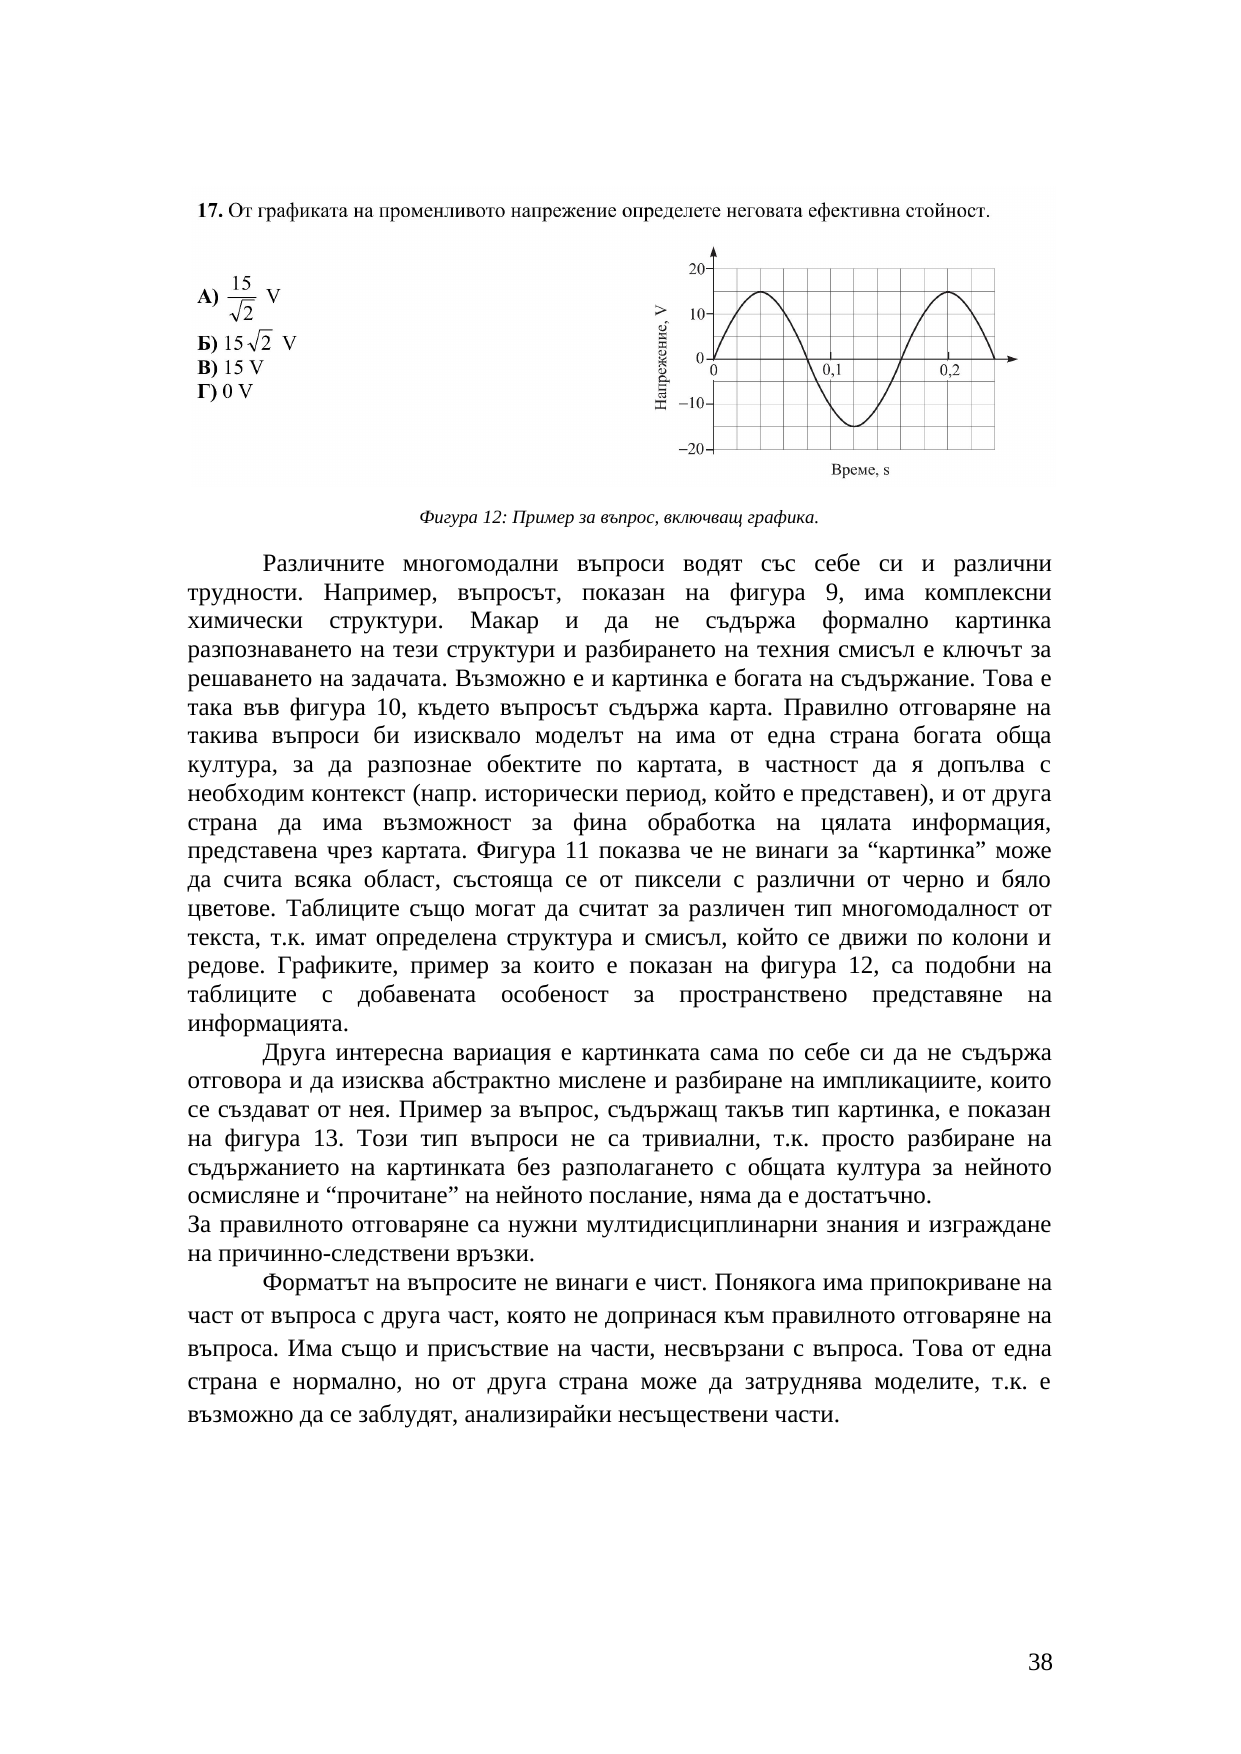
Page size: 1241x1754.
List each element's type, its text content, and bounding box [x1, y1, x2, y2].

text Различните многомодални въпроси водят със себе си и различни трудности. Например, въпросът, показан на фигура 9, има комплексни химически структури. Макар и да не съдържа формално картинка разпознаването на тези структури и разбирането на техния смисъл е ключът за решаването на задачата. Възможно е и картинка е богата на съдържание. Това е така във фигура 10, където въпросът съдържа карта. Правилно отговаряне на такива въпроси би изисквало моделът на има от една страна богата обща култура, за да разпознае обектите по картата, в частност да я допълва с необходим контекст (напр. исторически период, който е представен), и от друга страна да има възможност за фина обработка на цялата информация, представена чрез картата. Фигура 11 показва че не винаги за “картинка” може да счита всяка област, състояща се от пиксели с различни от черно и бяло цветове. Таблиците също могат да считат за различен тип многомодалност от текста, т.к. имат определена структура и смисъл, който се движи по колони и редове. Графиките, пример за които е показан на фигура 12, са подобни на таблиците с добавената особеност за пространствено представяне на информацията. [187, 548, 1053, 1037]
text Форматът на въпросите не винаги е чист. Понякога има припокриване на част от въпроса с друга част, която не допринася към правилното отговаряне на въпроса. Има също и присъствие на части, несвързани с въпроса. Това от една страна е нормално, но от друга страна може да затруднява моделите, т.к. е възможно да се заблудят, анализирайки несъществени части. [187, 1267, 1053, 1427]
text Друга интересна вариация е картинката сама по себе си да не съдържа отговора и да изисква абстрактно мислене и разбиране на импликациите, които се създават от нея. Пример за въпрос, съдържащ такъв тип картинка, е показан на фигура 13. Този тип въпроси не са тривиални, т.к. просто разбиране на съдържанието на картинката без разполагането с общата култура за нейното осмисляне и “прочитане” на нейното послание, няма да е достатъчно. [187, 1037, 1053, 1209]
picture [190, 186, 1056, 487]
text За правилното отговаряне са нужни мултидисциплинарни знания и изграждане на причинно-следствени връзки. [187, 1209, 1053, 1267]
